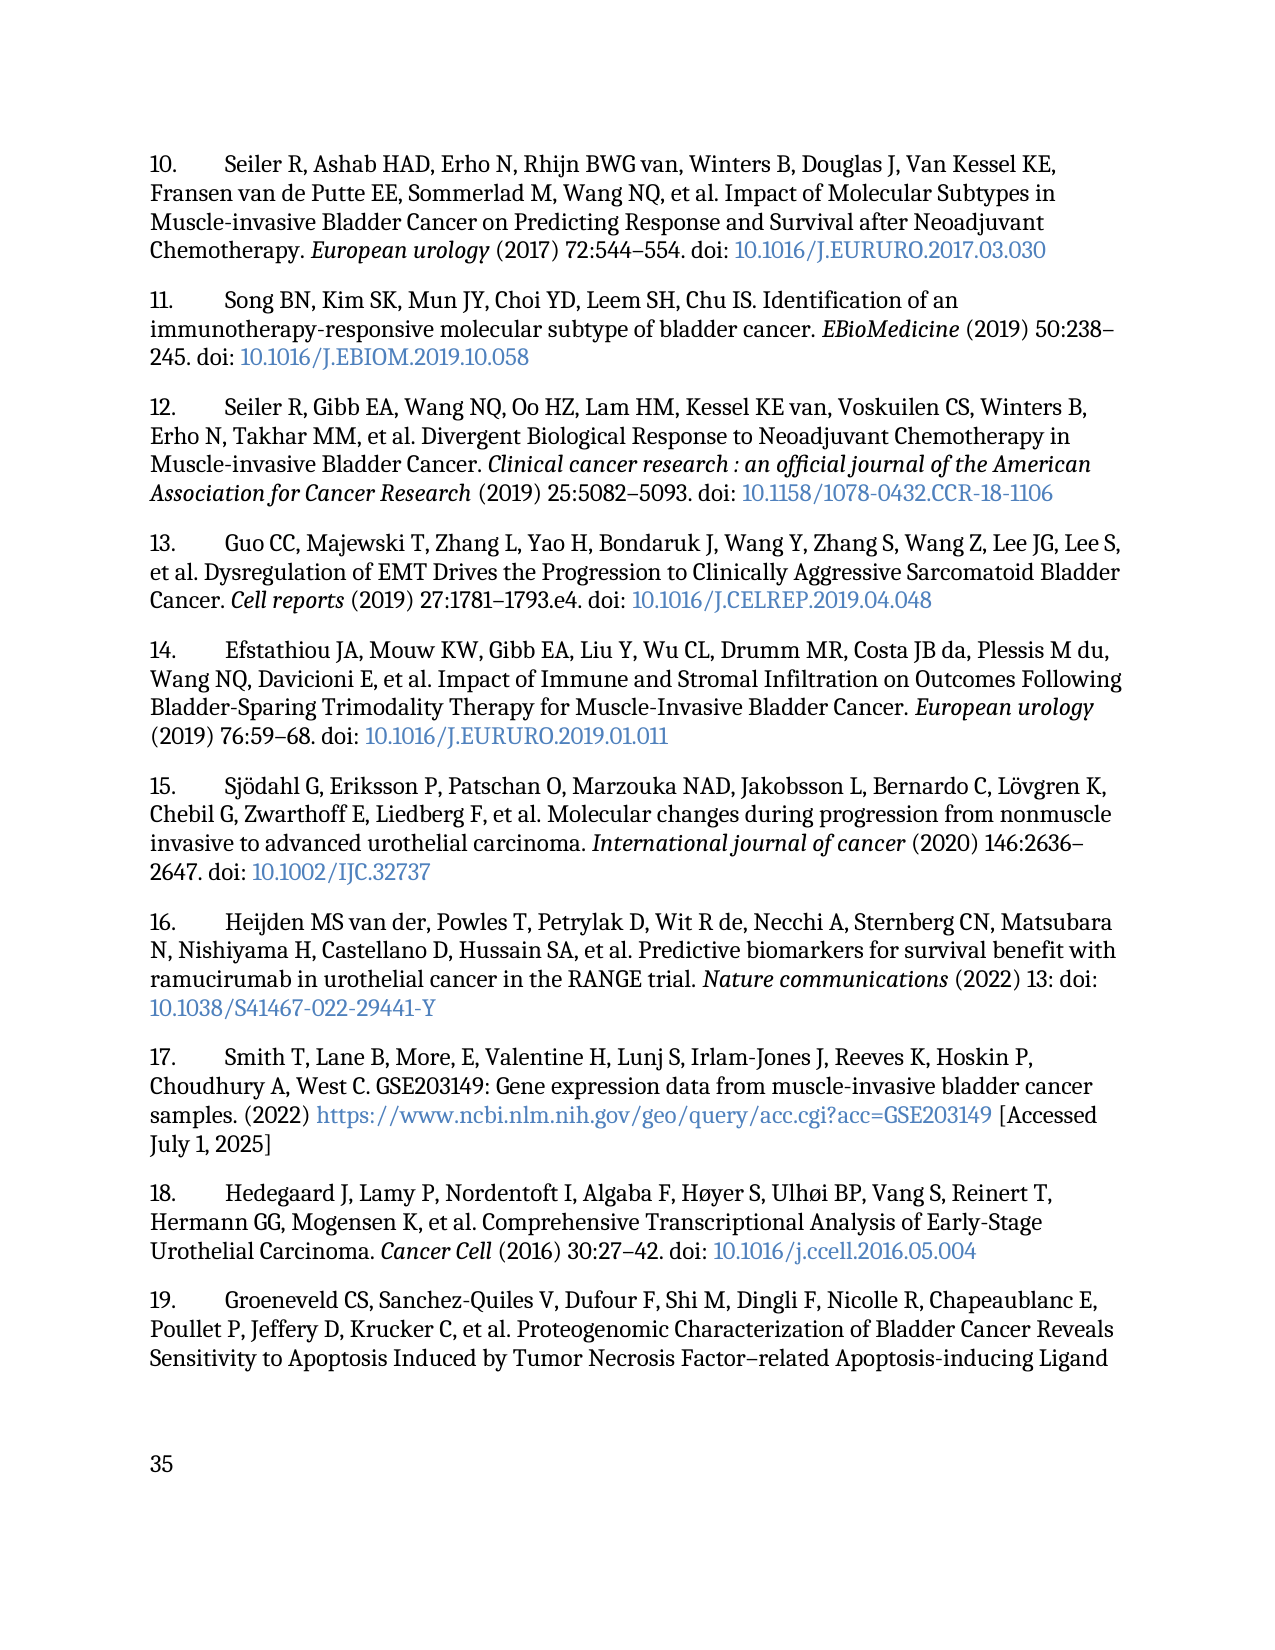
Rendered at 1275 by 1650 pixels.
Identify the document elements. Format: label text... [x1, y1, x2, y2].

text 17. Smith T, Lane B, More, E, Valentine H, Lunj S, Irlam-Jones J, Reeves K, Hoskin P, Choudhury A, West C. GSE203149: Gene expression data from muscle-invasive bladder cancer samples. (2022) https://www.ncbi.nlm.nih.gov/geo/query/acc.cgi?acc=GSE203149 [Accessed July 1, 2025] [150, 1043, 1125, 1158]
text 15. Sjödahl G, Eriksson P, Patschan O, Marzouka NAD, Jakobsson L, Bernardo C, Lövgren K, Chebil G, Zwarthoff E, Liedberg F, et al. Molecular changes during progression from nonmuscle invasive to advanced urothelial carcinoma. International journal of cancer (2020) 146:2636–2647. doi: 10.1002/IJC.32737 [150, 772, 1125, 887]
text 16. Heijden MS van der, Powles T, Petrylak D, Wit R de, Necchi A, Sternberg CN, Matsubara N, Nishiyama H, Castellano D, Hussain SA, et al. Predictive biomarkers for survival benefit with ramucirumab in urothelial cancer in the RANGE trial. Nature communications (2022) 13: doi: 10.1038/S41467-022-29441-Y [150, 907, 1125, 1022]
text 14. Efstathiou JA, Mouw KW, Gibb EA, Liu Y, Wu CL, Drumm MR, Costa JB da, Plessis M du, Wang NQ, Davicioni E, et al. Impact of Immune and Stromal Infiltration on Outcomes Following Bladder-Sparing Trimodality Therapy for Muscle-Invasive Bladder Cancer. European urology (2019) 76:59–68. doi: 10.1016/J.EURURO.2019.01.011 [150, 636, 1125, 751]
text 12. Seiler R, Gibb EA, Wang NQ, Oo HZ, Lam HM, Kessel KE van, Voskuilen CS, Winters B, Erho N, Takhar MM, et al. Divergent Biological Response to Neoadjuvant Chemotherapy in Muscle-invasive Bladder Cancer. Clinical cancer research : an official journal of the American Association for Cancer Research (2019) 25:5082–5093. doi: 10.1158/1078-0432.CCR-18-1106 [150, 393, 1125, 508]
text 10. Seiler R, Ashab HAD, Erho N, Rhijn BWG van, Winters B, Douglas J, Van Kessel KE, Fransen van de Putte EE, Sommerlad M, Wang NQ, et al. Impact of Molecular Subtypes in Muscle-invasive Bladder Cancer on Predicting Response and Survival after Neoadjuvant Chemotherapy. European urology (2017) 72:544–554. doi: 10.1016/J.EURURO.2017.03.030 [150, 150, 1125, 265]
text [150, 1286, 1125, 1372]
text 18. Hedegaard J, Lamy P, Nordentoft I, Algaba F, Høyer S, Ulhøi BP, Vang S, Reinert T, Hermann GG, Mogensen K, et al. Comprehensive Transcriptional Analysis of Early-Stage Urothelial Carcinoma. Cancer Cell (2016) 30:27–42. doi: 10.1016/j.ccell.2016.05.004 [150, 1179, 1125, 1265]
text 13. Guo CC, Majewski T, Zhang L, Yao H, Bondaruk J, Wang Y, Zhang S, Wang Z, Lee JG, Lee S, et al. Dysregulation of EMT Drives the Progression to Clinically Aggressive Sarcomatoid Bladder Cancer. Cell reports (2019) 27:1781–1793.e4. doi: 10.1016/J.CELREP.2019.04.048 [150, 529, 1125, 615]
text 11. Song BN, Kim SK, Mun JY, Choi YD, Leem SH, Chu IS. Identification of an immunotherapy-responsive molecular subtype of bladder cancer. EBioMedicine (2019) 50:238–245. doi: 10.1016/J.EBIOM.2019.10.058 [150, 286, 1125, 372]
